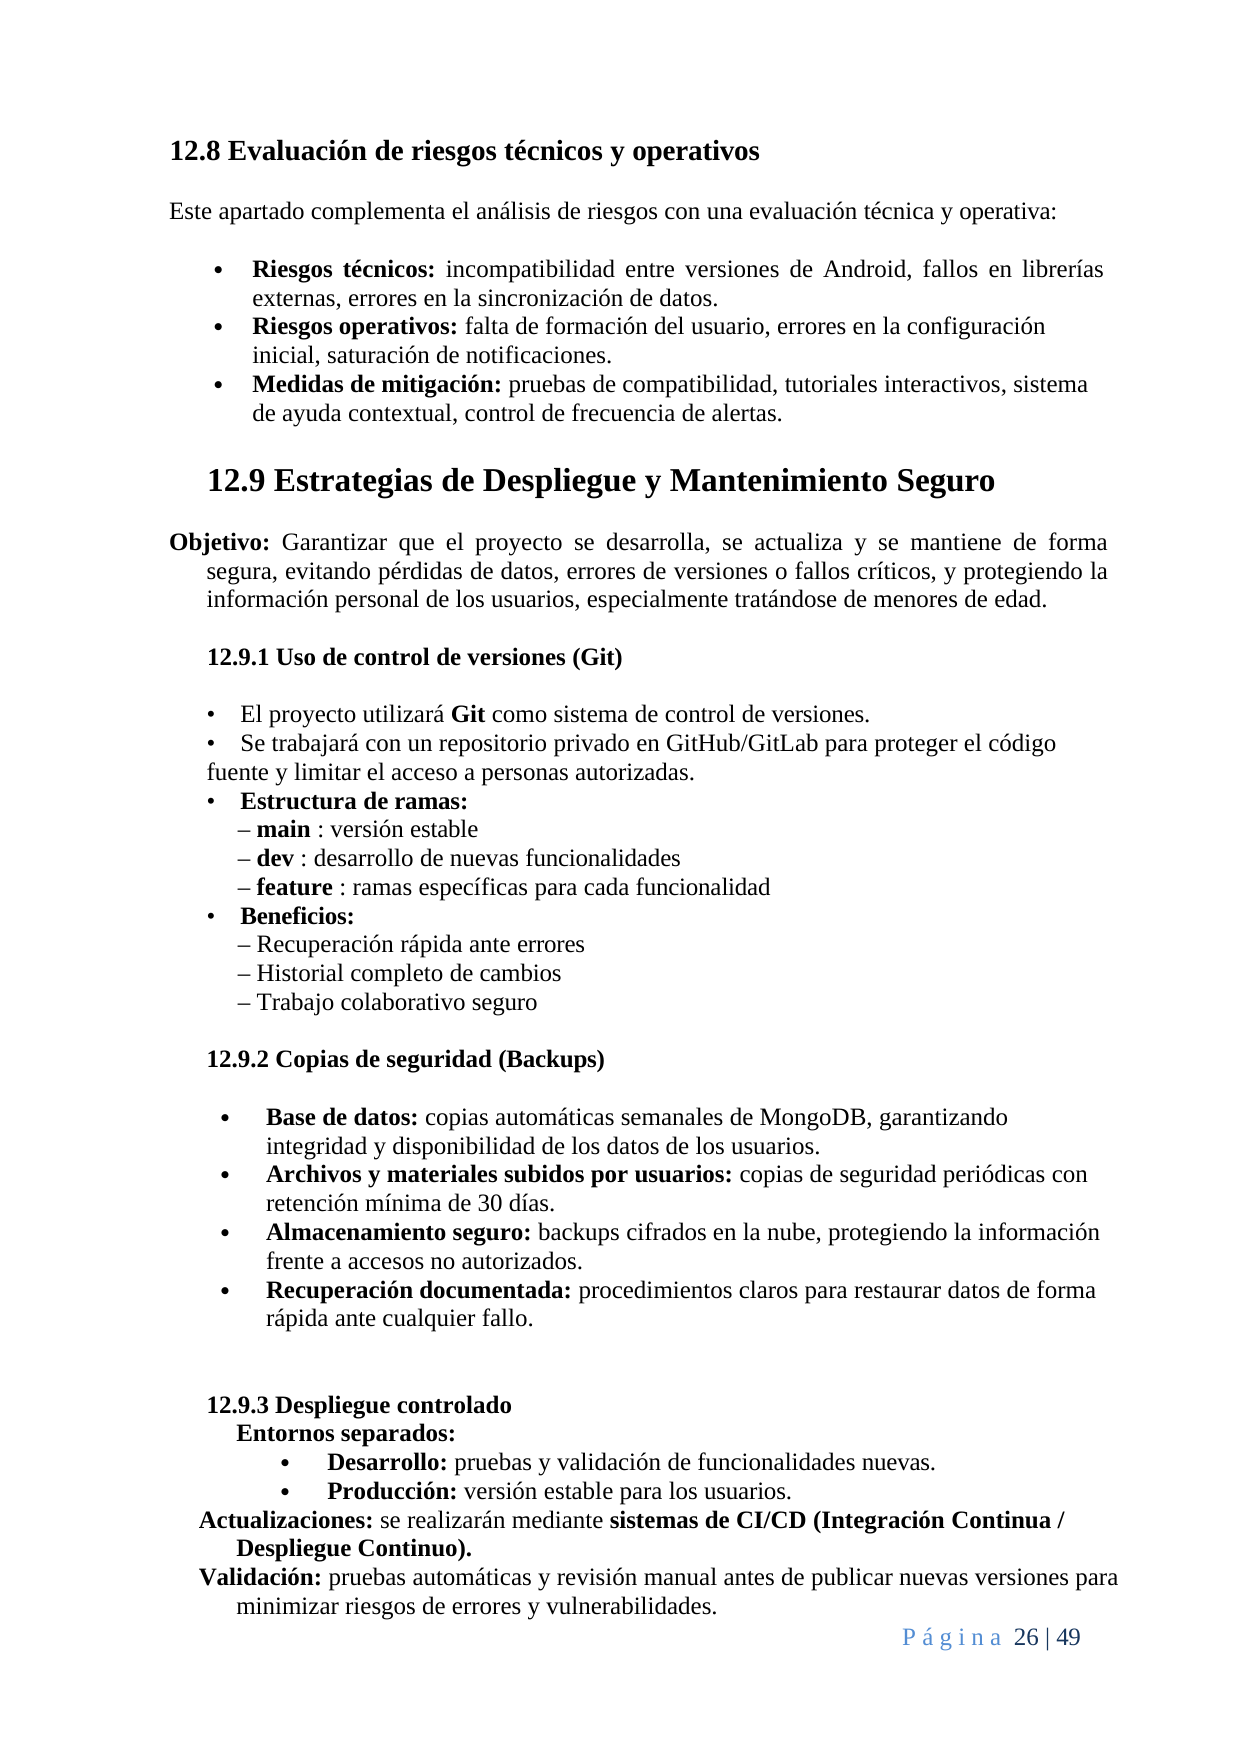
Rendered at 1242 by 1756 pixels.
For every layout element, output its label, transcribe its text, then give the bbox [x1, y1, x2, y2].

list El proyecto utilizará Git como sistema de control de versiones. [206, 699, 1138, 728]
list Beneficios: [206, 901, 1138, 929]
text Validación: pruebas automáticas y revisión manual antes de publicar nuevas versiones para minimizar riesgos de errores y vulnerabilidades. [198, 1562, 1138, 1620]
text Este apartado complementa el análisis de riesgos con una evaluación técnica y operativa: [169, 196, 1138, 225]
subtitle 12.8 Evaluación de riesgos técnicos y operativos [169, 133, 1138, 167]
list Desarrollo: pruebas y validación de funcionalidades nuevas. [281, 1447, 1138, 1476]
list Medidas de mitigación: pruebas de compatibilidad, tutoriales interactivos, sistema de ayuda contextual, control de frecuencia de alertas. [214, 369, 1109, 426]
list Historial completo de cambios [238, 958, 1138, 987]
subtitle 12.9 Estrategias de Despliegue y Mantenimiento Seguro [207, 460, 1138, 498]
list dev : desarrollo de nuevas funcionalidades [238, 843, 1138, 872]
list Producción: versión estable para los usuarios. [281, 1476, 1138, 1505]
list Trabajo colaborativo seguro [238, 987, 1138, 1016]
list Recuperación documentada: procedimientos claros para restaurar datos de forma rápida ante cualquier fallo. [221, 1275, 1109, 1332]
list Base de datos: copias automáticas semanales de MongoDB, garantizando integridad y disponibilidad de los datos de los usuarios. [221, 1102, 1108, 1159]
list Recuperación rápida ante errores [238, 929, 1138, 958]
text Actualizaciones: se realizarán mediante sistemas de CI/CD (Integración Continua / Despliegue Continuo). [198, 1505, 1138, 1562]
list 12.9.1 Uso de control de versiones (Git) [207, 642, 1138, 671]
list feature : ramas específicas para cada funcionalidad [238, 872, 1138, 901]
list Se trabajará con un repositorio privado en GitHub/GitLab para proteger el código fuente y limitar el acceso a personas autorizadas. [206, 728, 1057, 786]
list Estructura de ramas: [206, 786, 1138, 814]
list Almacenamiento seguro: backups cifrados en la nube, protegiendo la información frente a accesos no autorizados. [221, 1217, 1108, 1275]
text Objetivo: Garantizar que el proyecto se desarrolla, se actualiza y se mantiene de forma segura, evitando pérdidas de datos, errores de versiones o fallos críticos, y protegiendo la información personal de los usuarios, especialmente tratándose de menores de edad. [169, 527, 1109, 613]
list Riesgos técnicos: incompatibilidad entre versiones de Android, fallos en librerías externas, errores en la sincronización de datos. [214, 254, 1108, 311]
list Copias de seguridad (Backups) [206, 1044, 1138, 1073]
list main : versión estable [238, 814, 1138, 843]
list Despliegue controlado Entornos separados: [206, 1390, 513, 1447]
list Riesgos operativos: falta de formación del usuario, errores en la configuración inicial, saturación de notificaciones. [214, 311, 1108, 369]
list Archivos y materiales subidos por usuarios: copias de seguridad periódicas con retención mínima de 30 días. [221, 1159, 1109, 1217]
